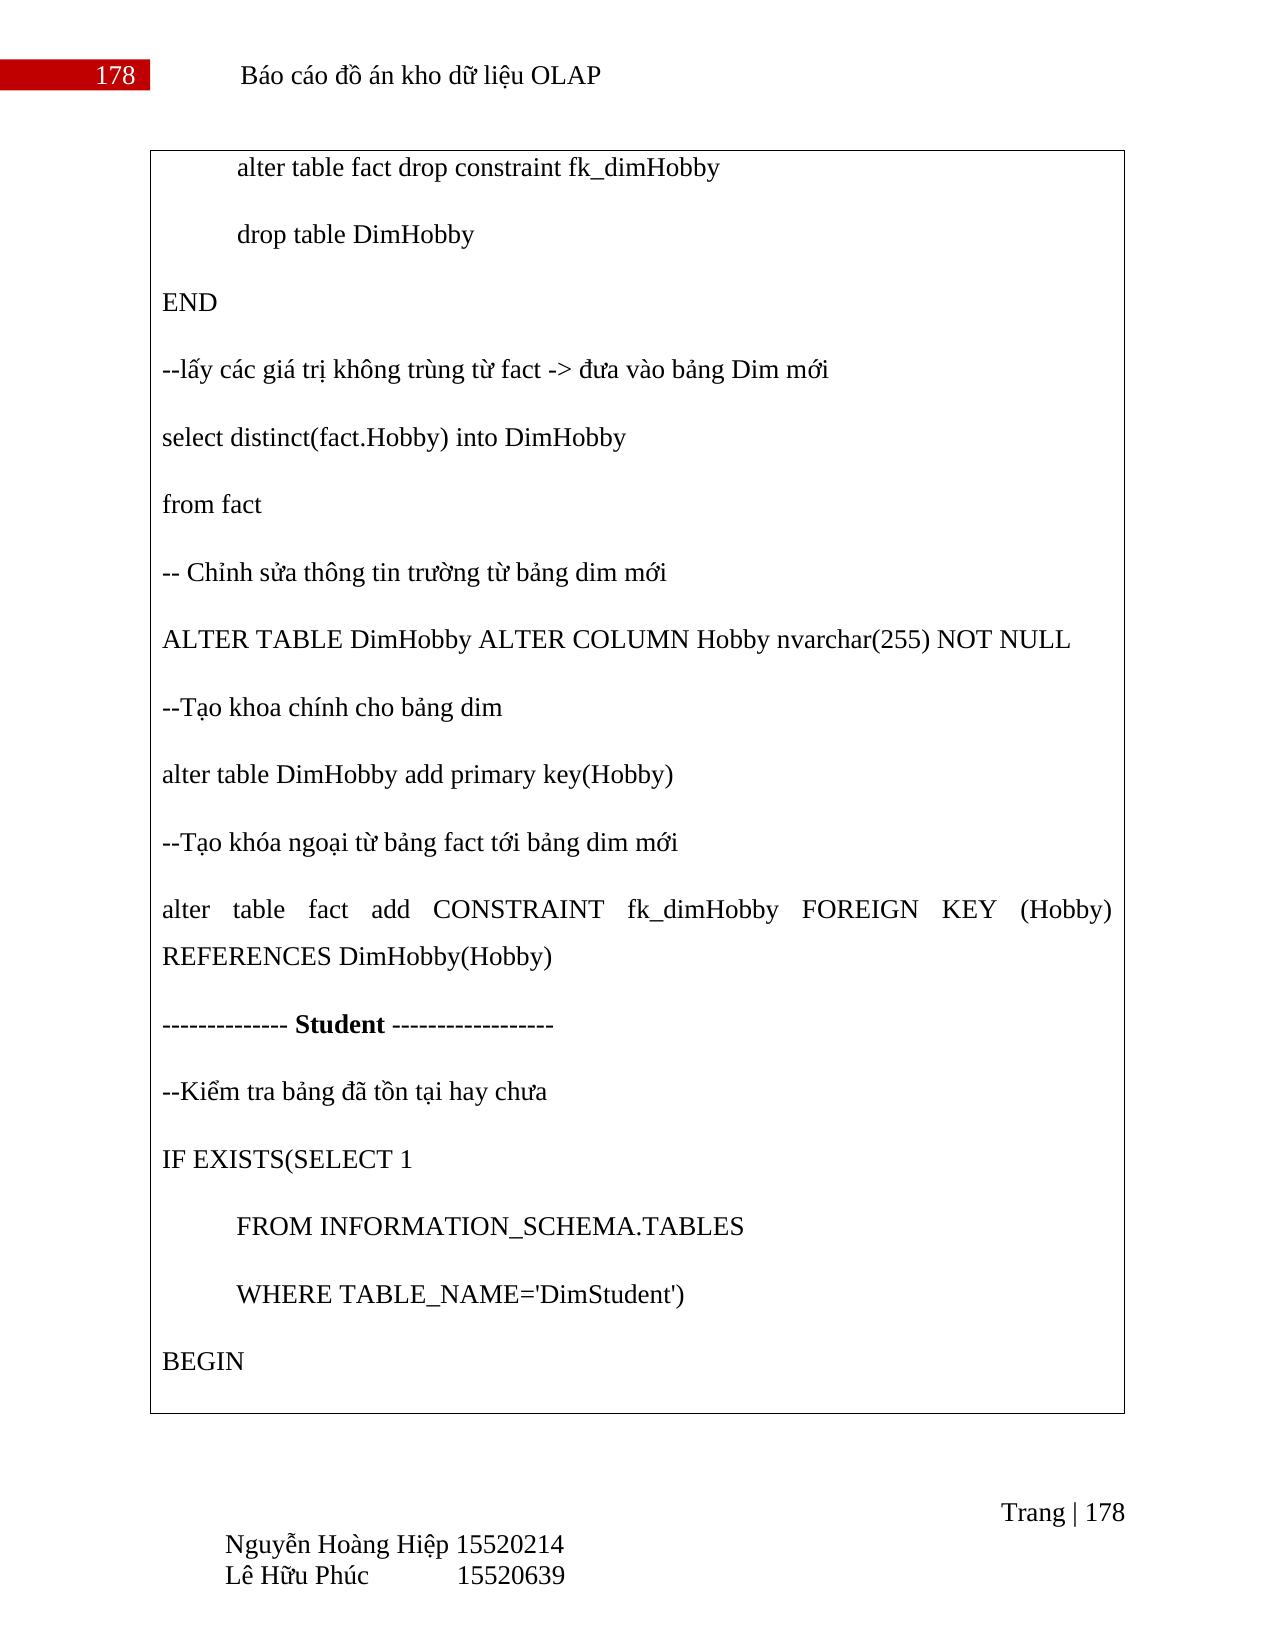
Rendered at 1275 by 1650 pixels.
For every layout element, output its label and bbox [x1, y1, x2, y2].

table_header [151, 151, 1124, 1413]
